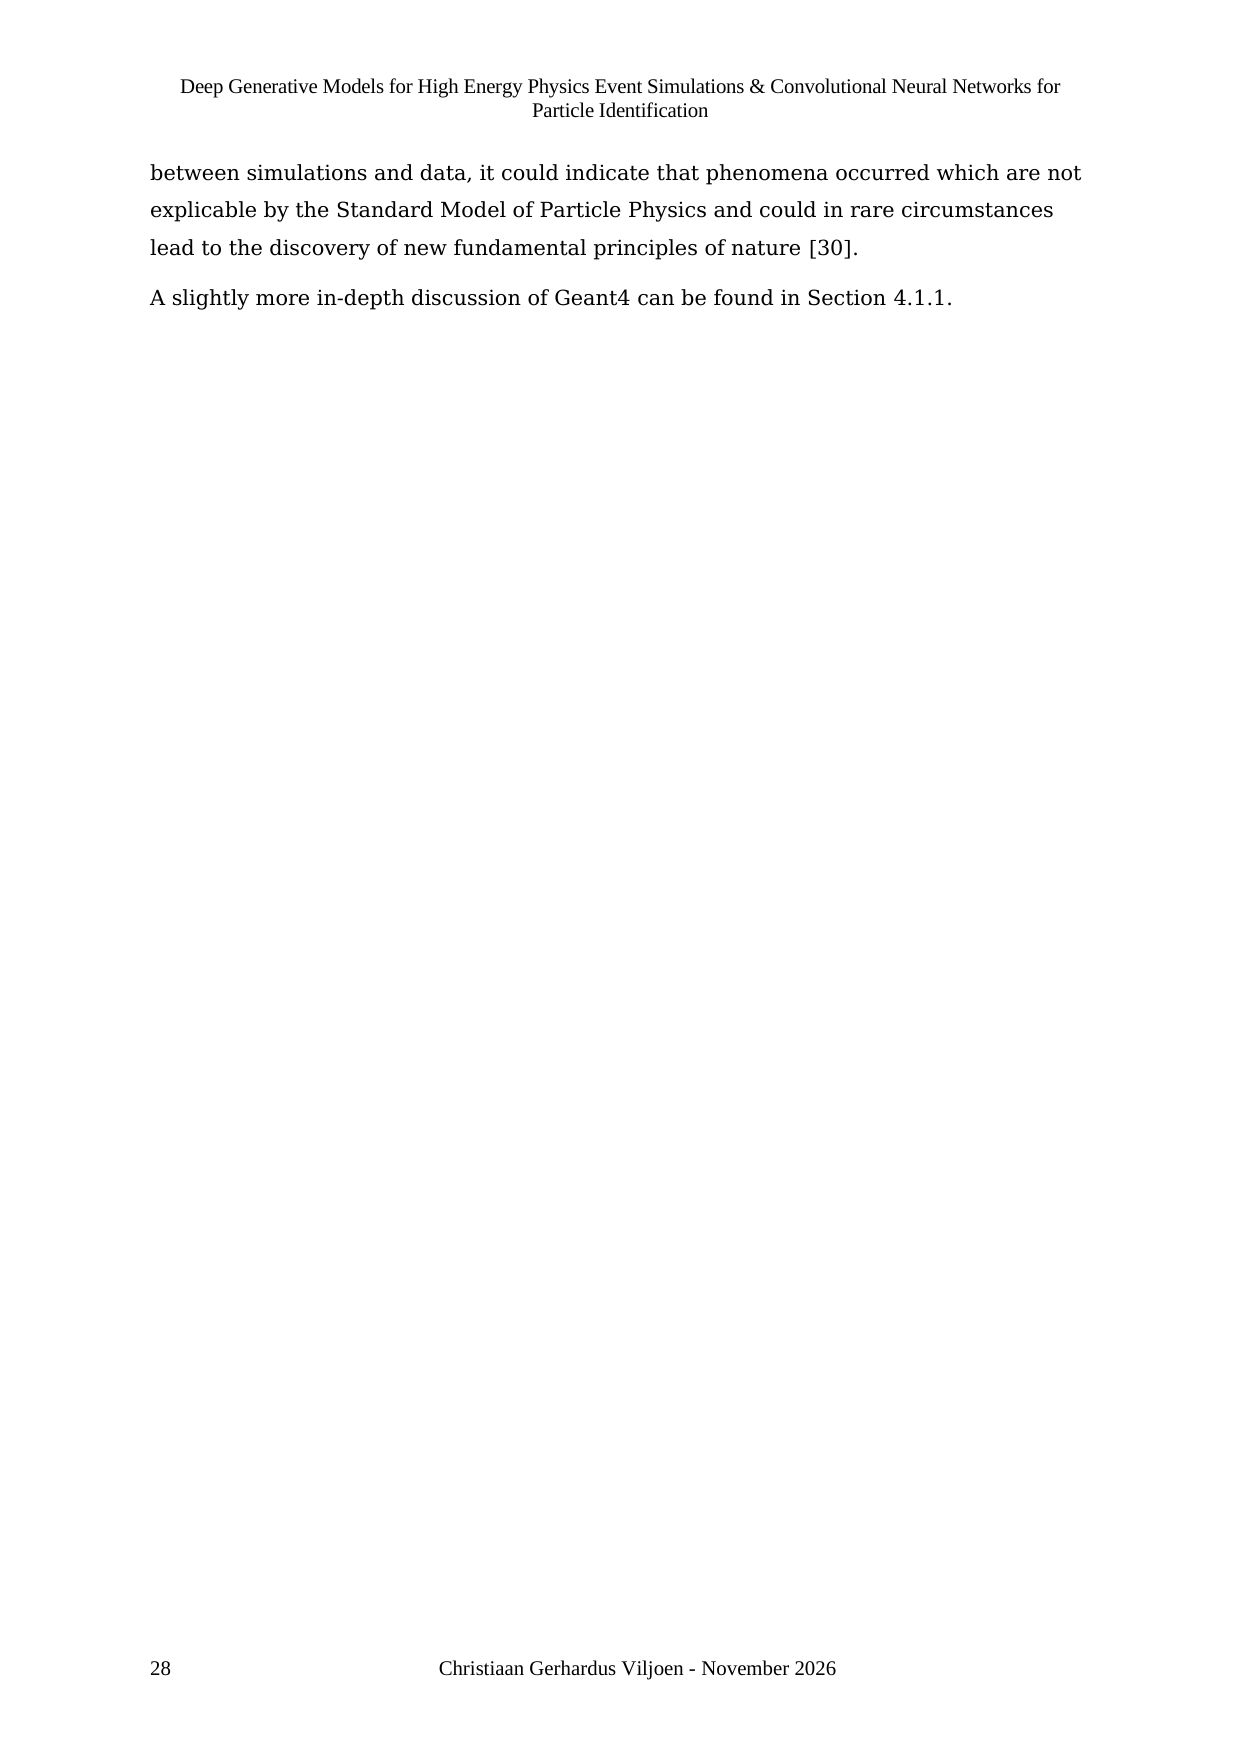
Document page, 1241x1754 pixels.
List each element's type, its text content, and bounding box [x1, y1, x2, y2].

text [150, 159, 1090, 259]
text A slightly more in-depth discussion of Geant4 can be found in Section 4.1.1. [150, 284, 1090, 309]
